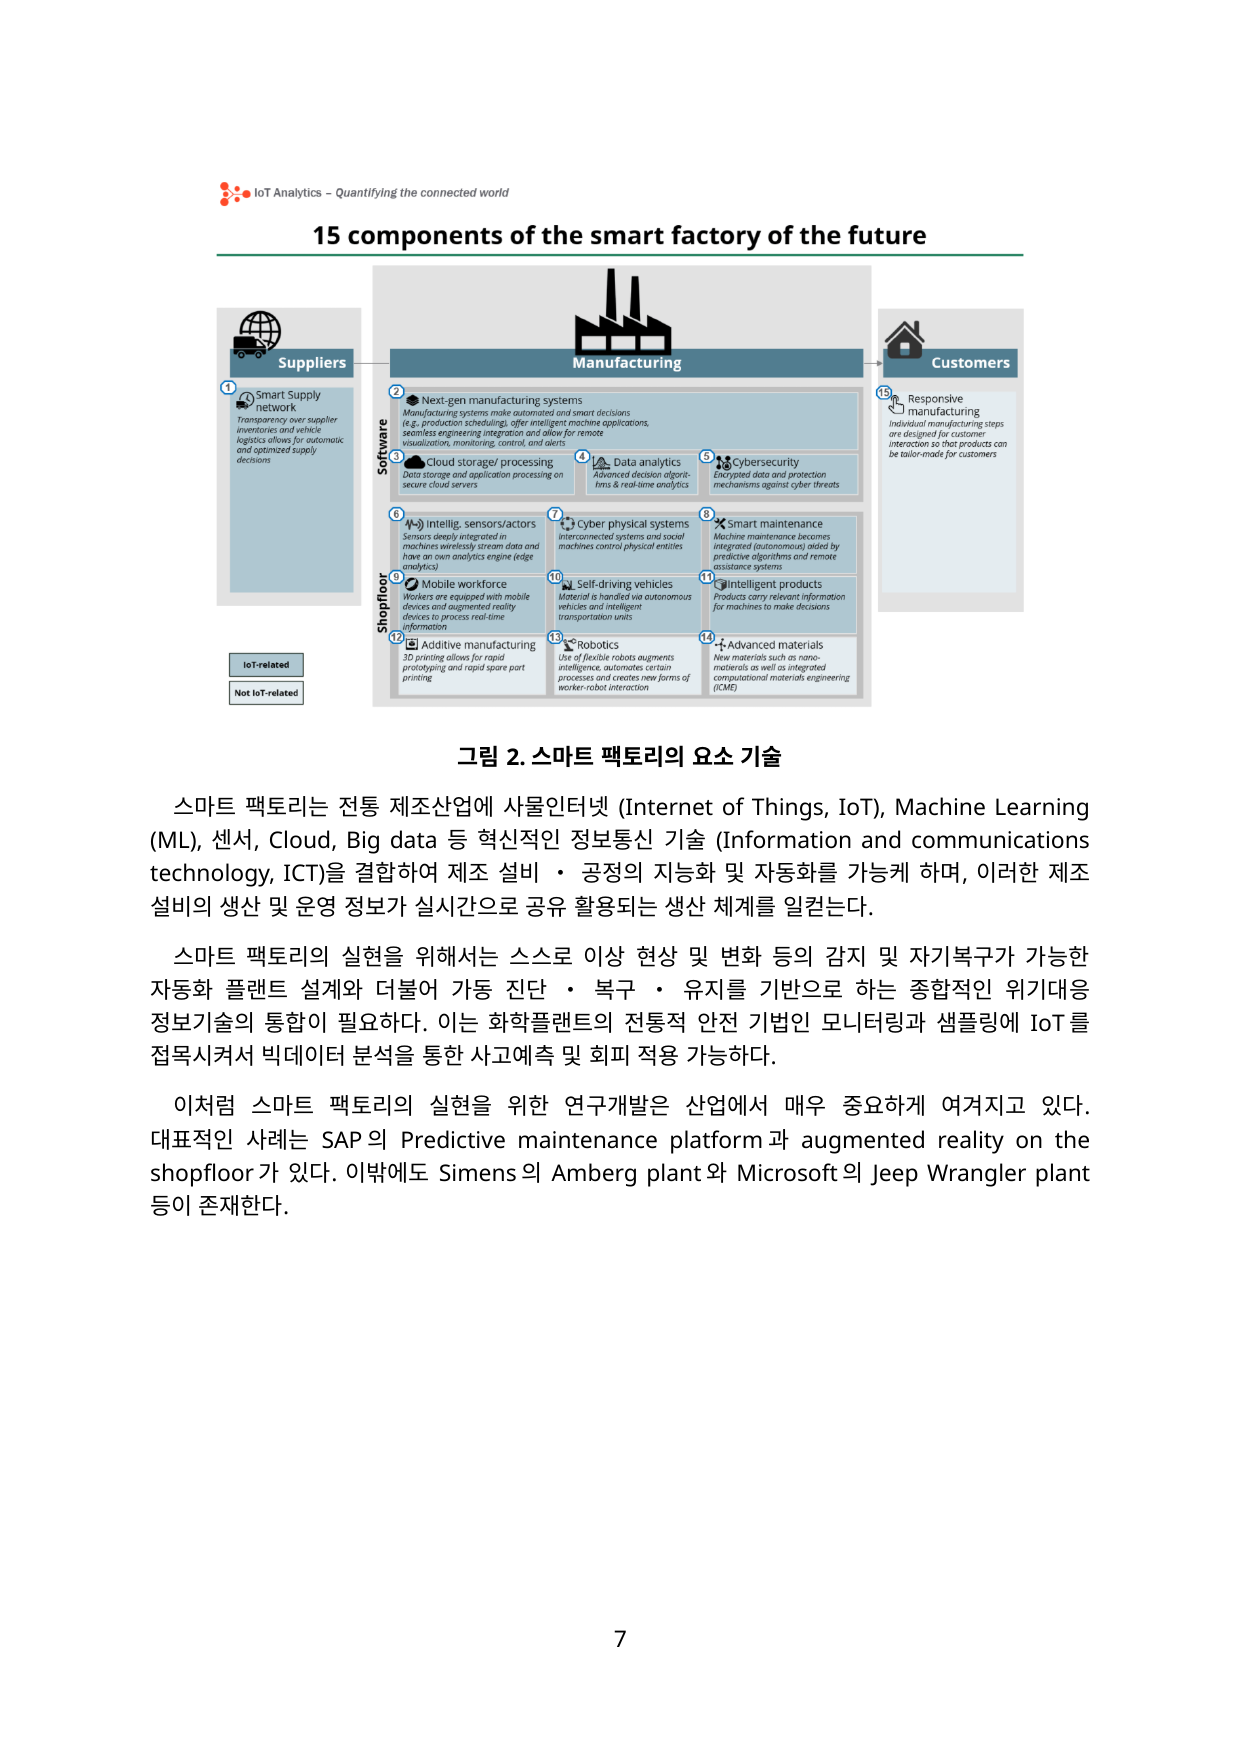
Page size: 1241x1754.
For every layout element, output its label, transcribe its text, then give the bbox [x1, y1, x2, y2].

picture [216, 177, 1024, 722]
text 스마트 팩토리의 실현을 위해서는 스스로 이상 현상 및 변화 등의 감지 및 자기복구가 가능한 자동화 플랜트 설계와 더불어 가동 진단 ‧ 복구 ‧ 유지를 기반으로 하는 종합적인 위기대응 정보기술의 통합이 필요하다. 이는 화학플랜트의 전통적 안전 기법인 모니터링과 샘플링에 IoT를 접목시켜서 빅데이터 분석을 통한 사고예측 및 회피 적용 가능하다. [150, 938, 1090, 1071]
text 이처럼 스마트 팩토리의 실현을 위한 연구개발은 산업에서 매우 중요하게 여겨지고 있다. 대표적인 사례는 SAP의 Predictive maintenance platform과 augmented reality on the shopfloor가 있다. 이밖에도 Simens의 Amberg plant와 Microsoft의 Jeep Wrangler plant 등이 존재한다. [150, 1088, 1090, 1221]
text 스마트 팩토리는 전통 제조산업에 사물인터넷 (Internet of Things, IoT), Machine Learning (ML), 센서, Cloud, Big data 등 혁신적인 정보통신 기술 (Information and communications technology, ICT)을 결합하여 제조 설비 ‧ 공정의 지능화 및 자동화를 가능케 하며, 이러한 제조 설비의 생산 및 운영 정보가 실시간으로 공유 활용되는 생산 체계를 일컫는다. [150, 788, 1090, 922]
text 그림 2. 스마트 팩토리의 요소 기술 [150, 738, 1090, 772]
